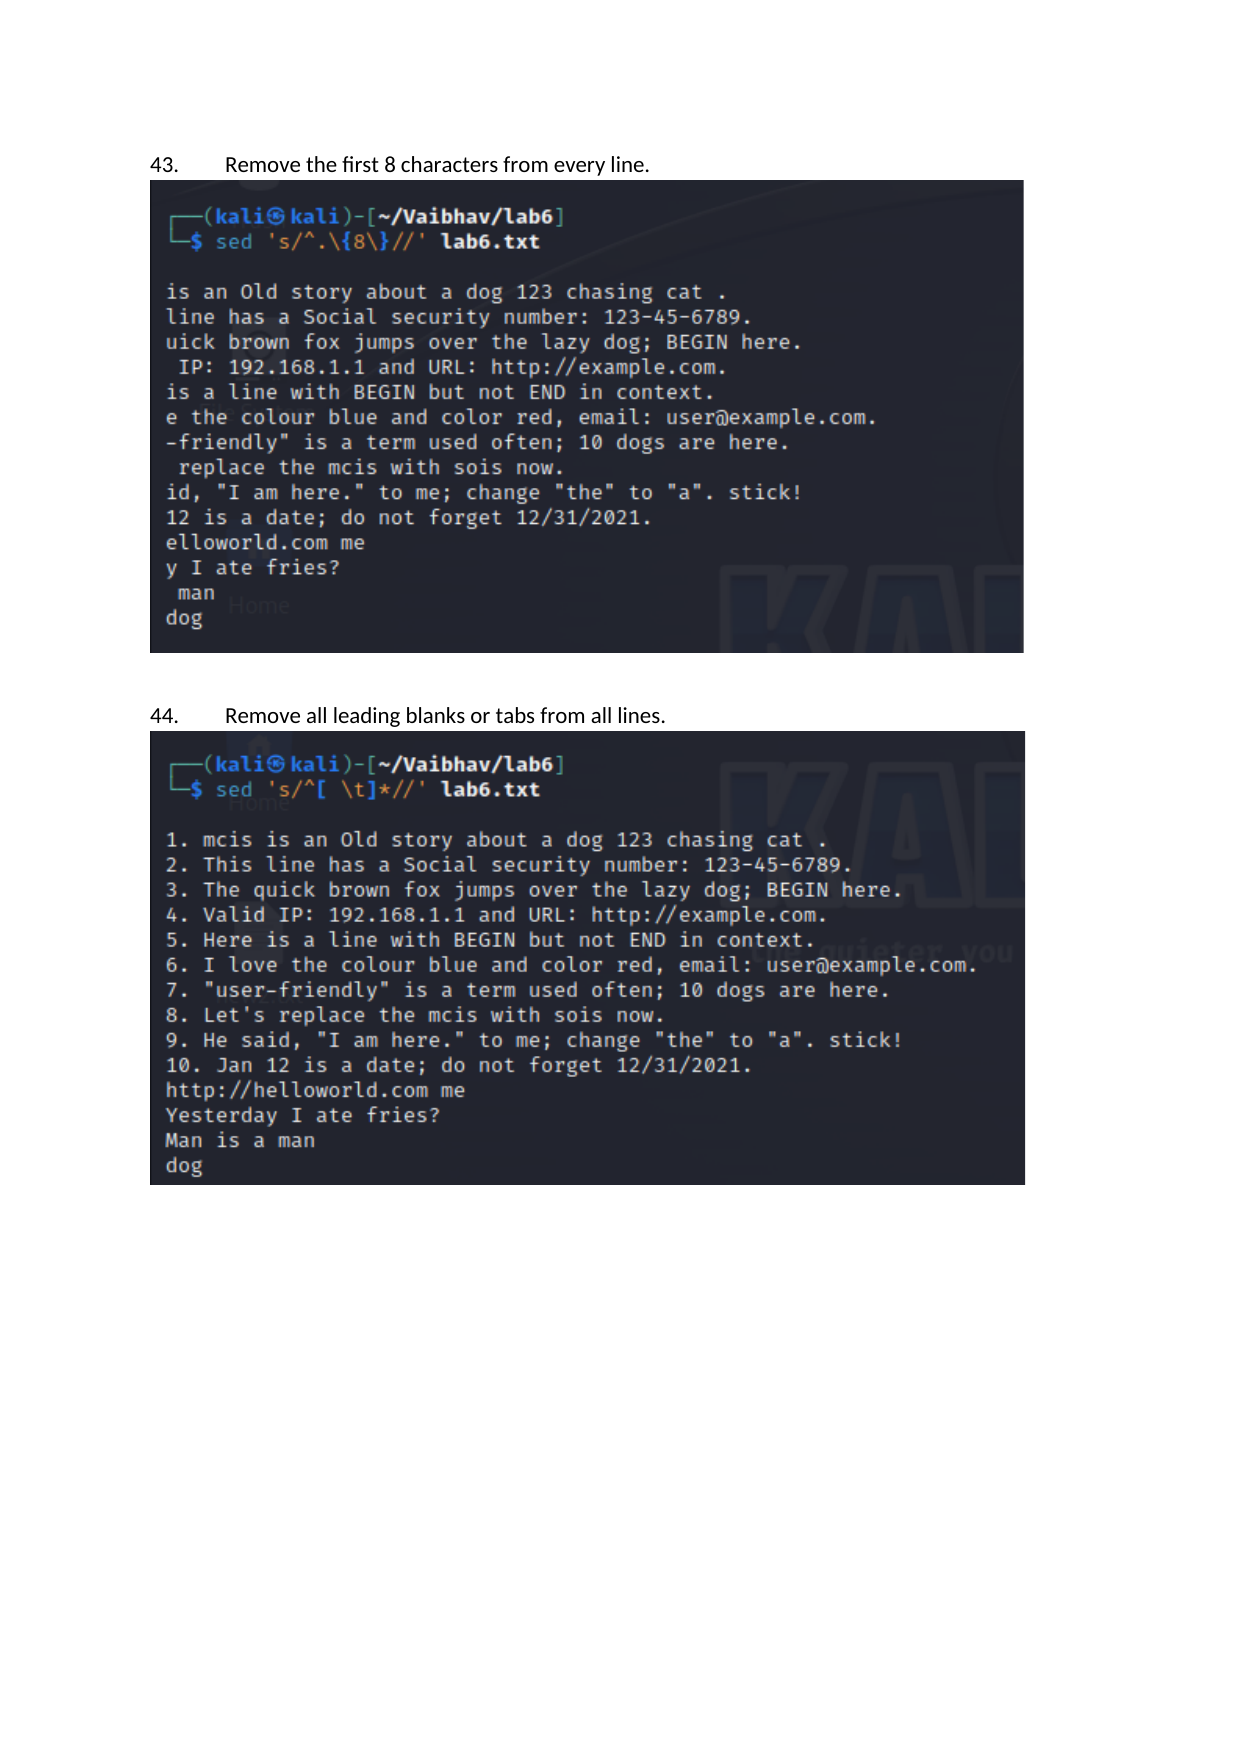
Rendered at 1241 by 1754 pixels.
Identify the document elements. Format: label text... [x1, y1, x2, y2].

picture [150, 180, 1024, 653]
picture [150, 731, 1025, 1185]
